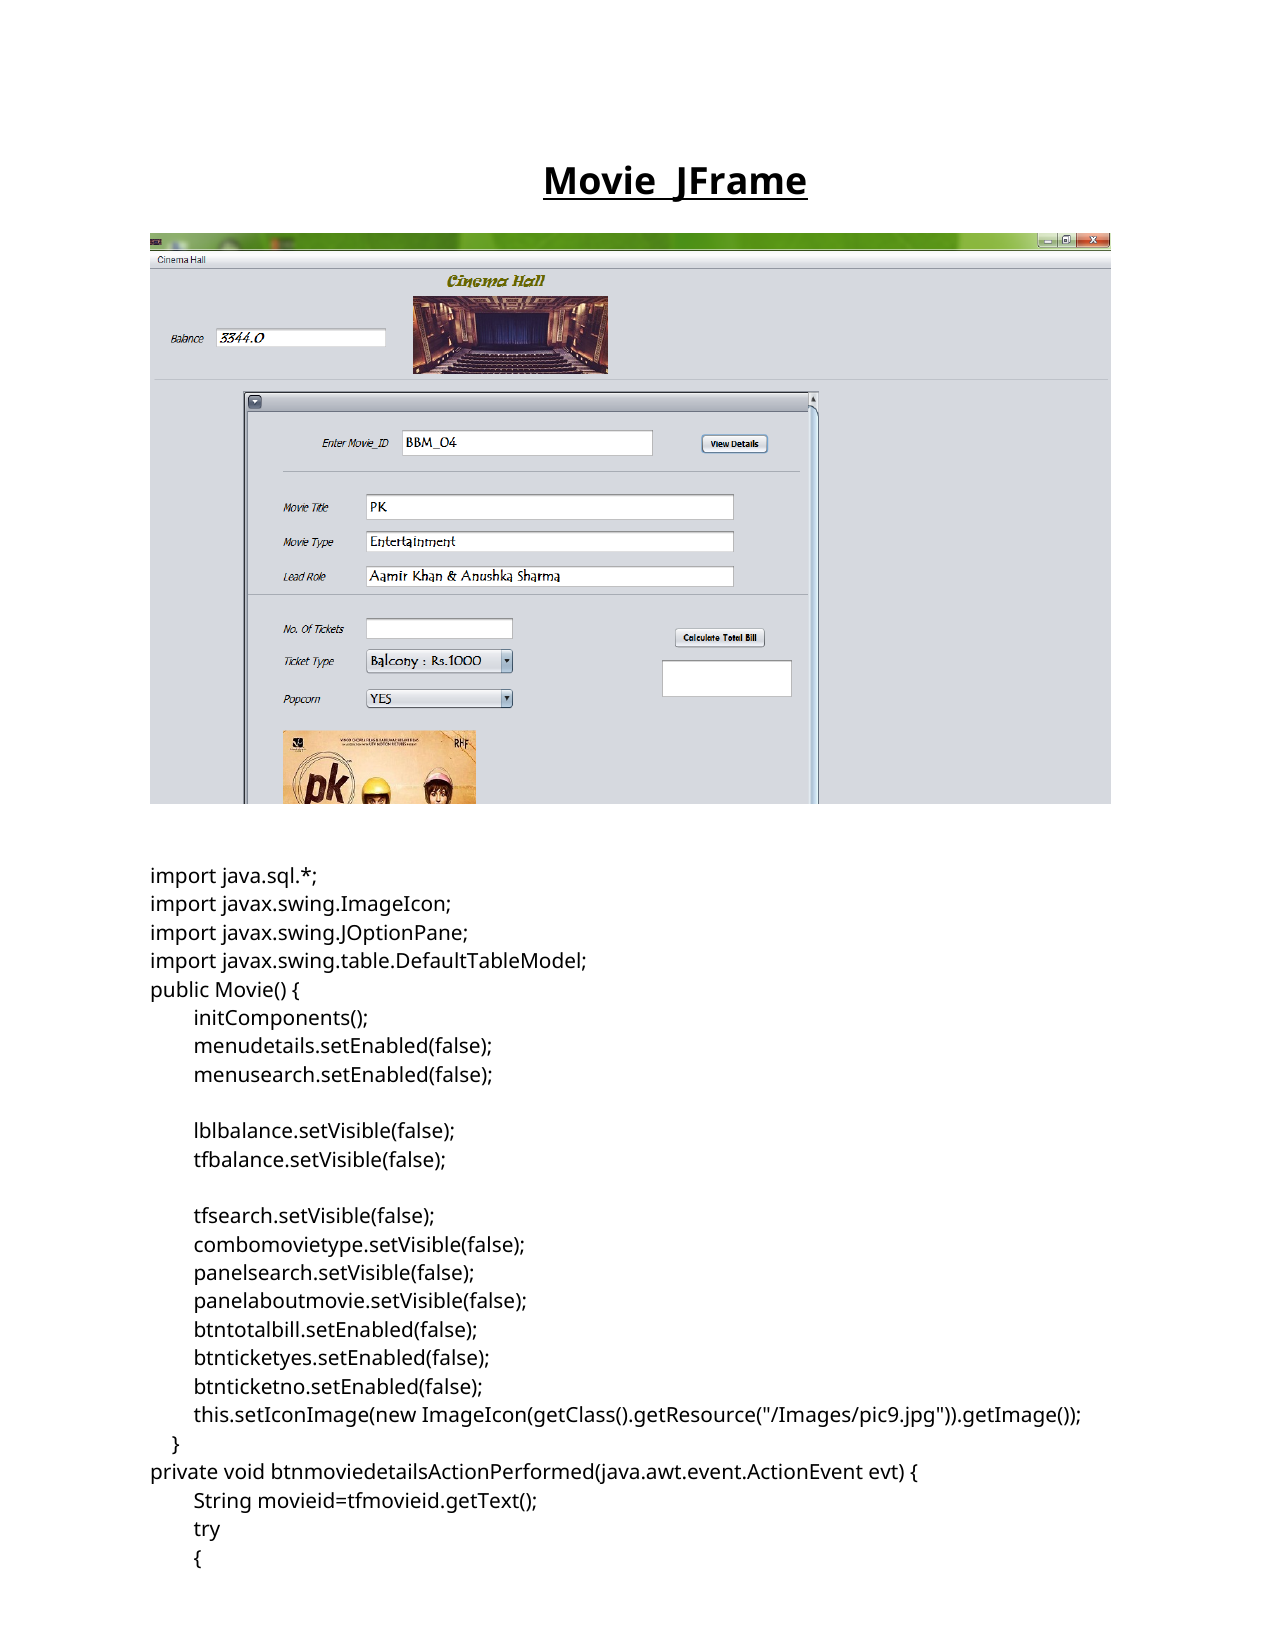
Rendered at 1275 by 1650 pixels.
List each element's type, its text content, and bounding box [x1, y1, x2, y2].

list panelaboutmovie.setVisible(false); [150, 1287, 1200, 1315]
list import javax.swing.ImageIcon; [150, 889, 1200, 918]
list btntotalbill.setEnabled(false); [150, 1315, 1200, 1343]
list tfbalance.setVisible(false); [150, 1145, 1200, 1173]
list menudetails.setEnabled(false); [150, 1032, 1200, 1060]
list { [150, 1543, 1200, 1571]
picture [150, 233, 1111, 804]
list tfsearch.setVisible(false); [150, 1201, 1200, 1230]
list combomovietype.setVisible(false); [150, 1230, 1200, 1258]
list try [150, 1514, 1200, 1543]
list panelsearch.setVisible(false); [150, 1258, 1200, 1287]
list } [150, 1429, 1200, 1457]
list import javax.swing.table.DefaultTableModel; [150, 946, 1200, 975]
list btnticketno.setEnabled(false); [150, 1372, 1200, 1400]
list import javax.swing.JOptionPane; [150, 918, 1200, 946]
list initComponents(); [150, 1003, 1200, 1032]
list this.setIconImage(new ImageIcon(getClass().getResource("/Images/pic9.jpg")).getImage()); [150, 1400, 1200, 1429]
list lblbalance.setVisible(false); [150, 1116, 1200, 1145]
list Movie JFrame [150, 154, 1200, 206]
list String movieid=tfmovieid.getText(); [150, 1486, 1200, 1514]
list btnticketyes.setEnabled(false); [150, 1343, 1200, 1372]
list private void btnmoviedetailsActionPerformed(java.awt.event.ActionEvent evt) { [150, 1457, 1200, 1486]
list import java.sql.*; [150, 861, 1200, 889]
list menusearch.setEnabled(false); [150, 1060, 1200, 1088]
list public Movie() { [150, 975, 1200, 1003]
